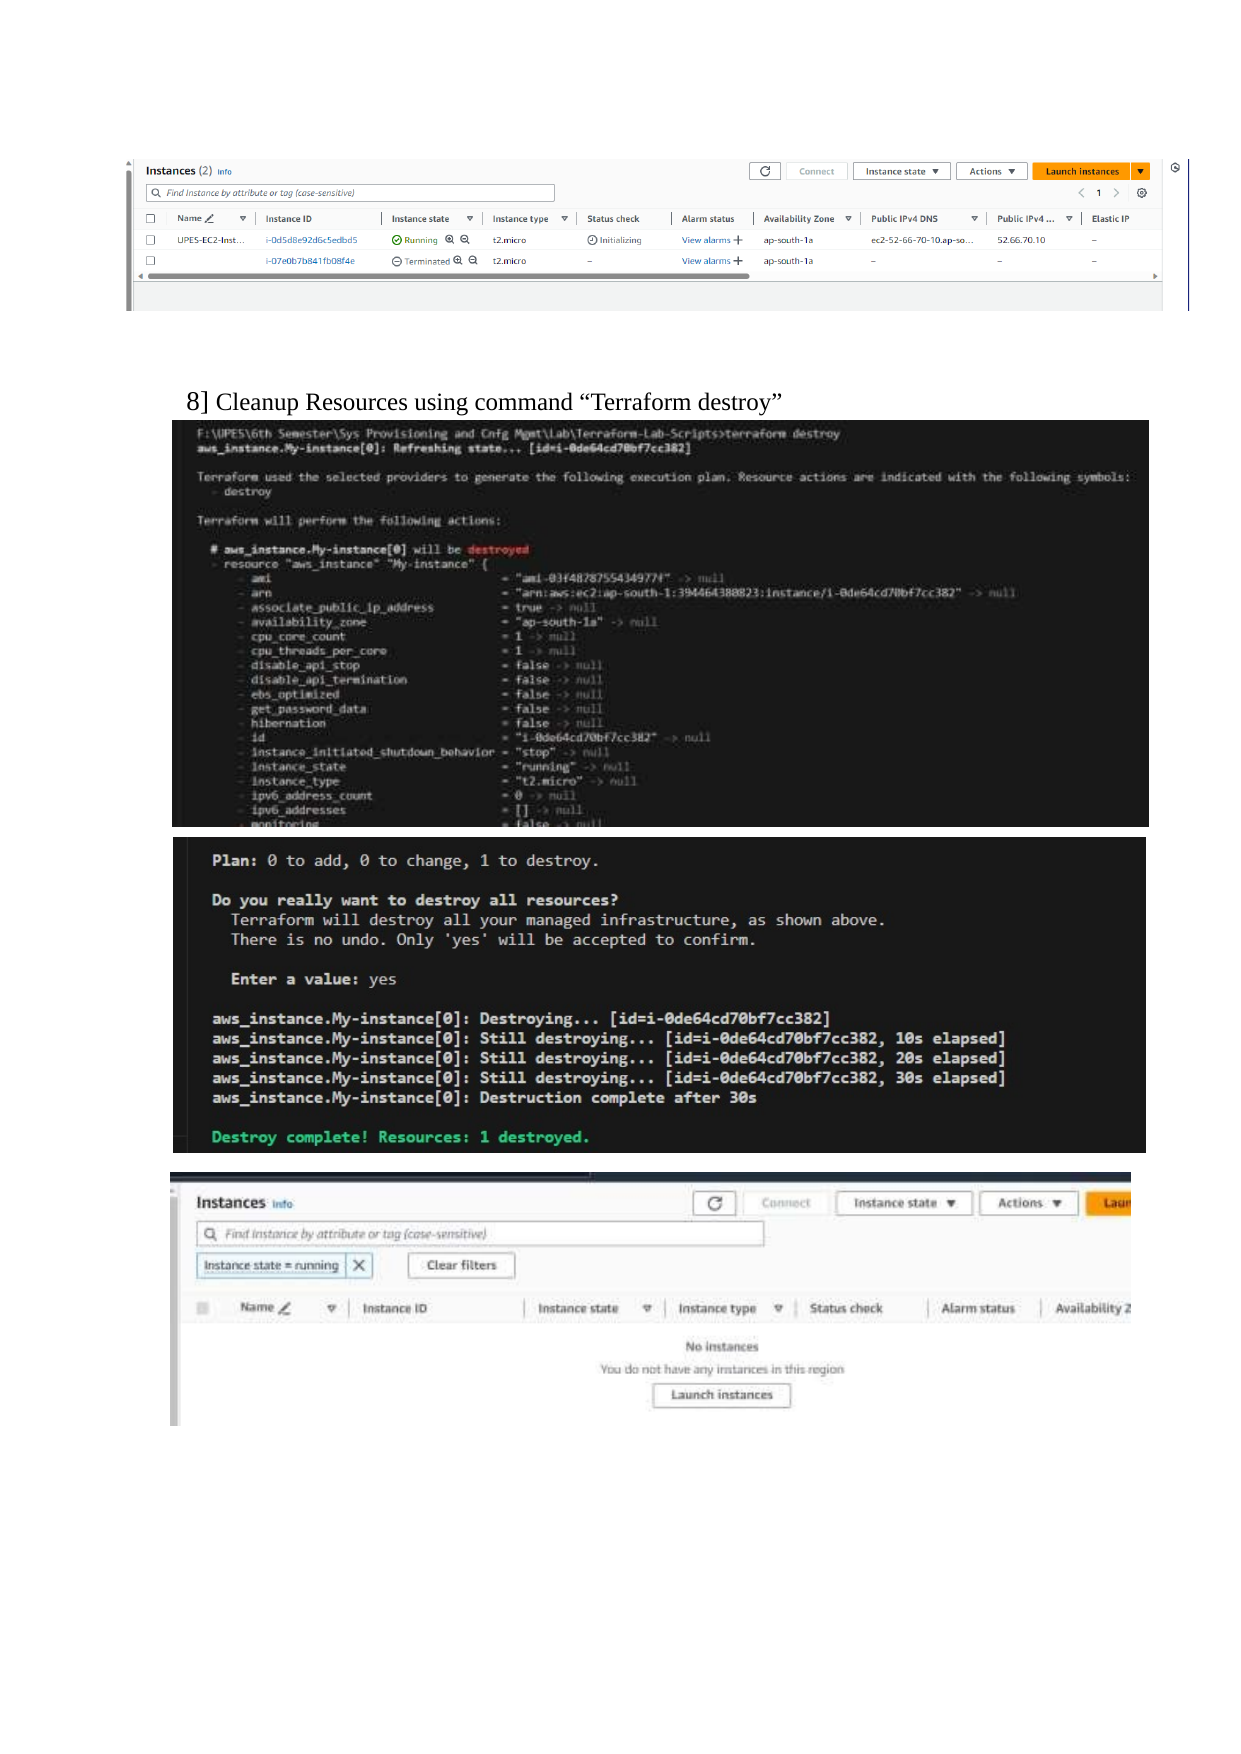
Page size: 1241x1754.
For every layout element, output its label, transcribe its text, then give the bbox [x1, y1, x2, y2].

list Cleanup Resources using command “Terraform destroy” [186, 385, 977, 416]
picture [173, 837, 1146, 1153]
picture [170, 1172, 1131, 1426]
picture [172, 420, 1149, 827]
picture [126, 159, 1190, 311]
